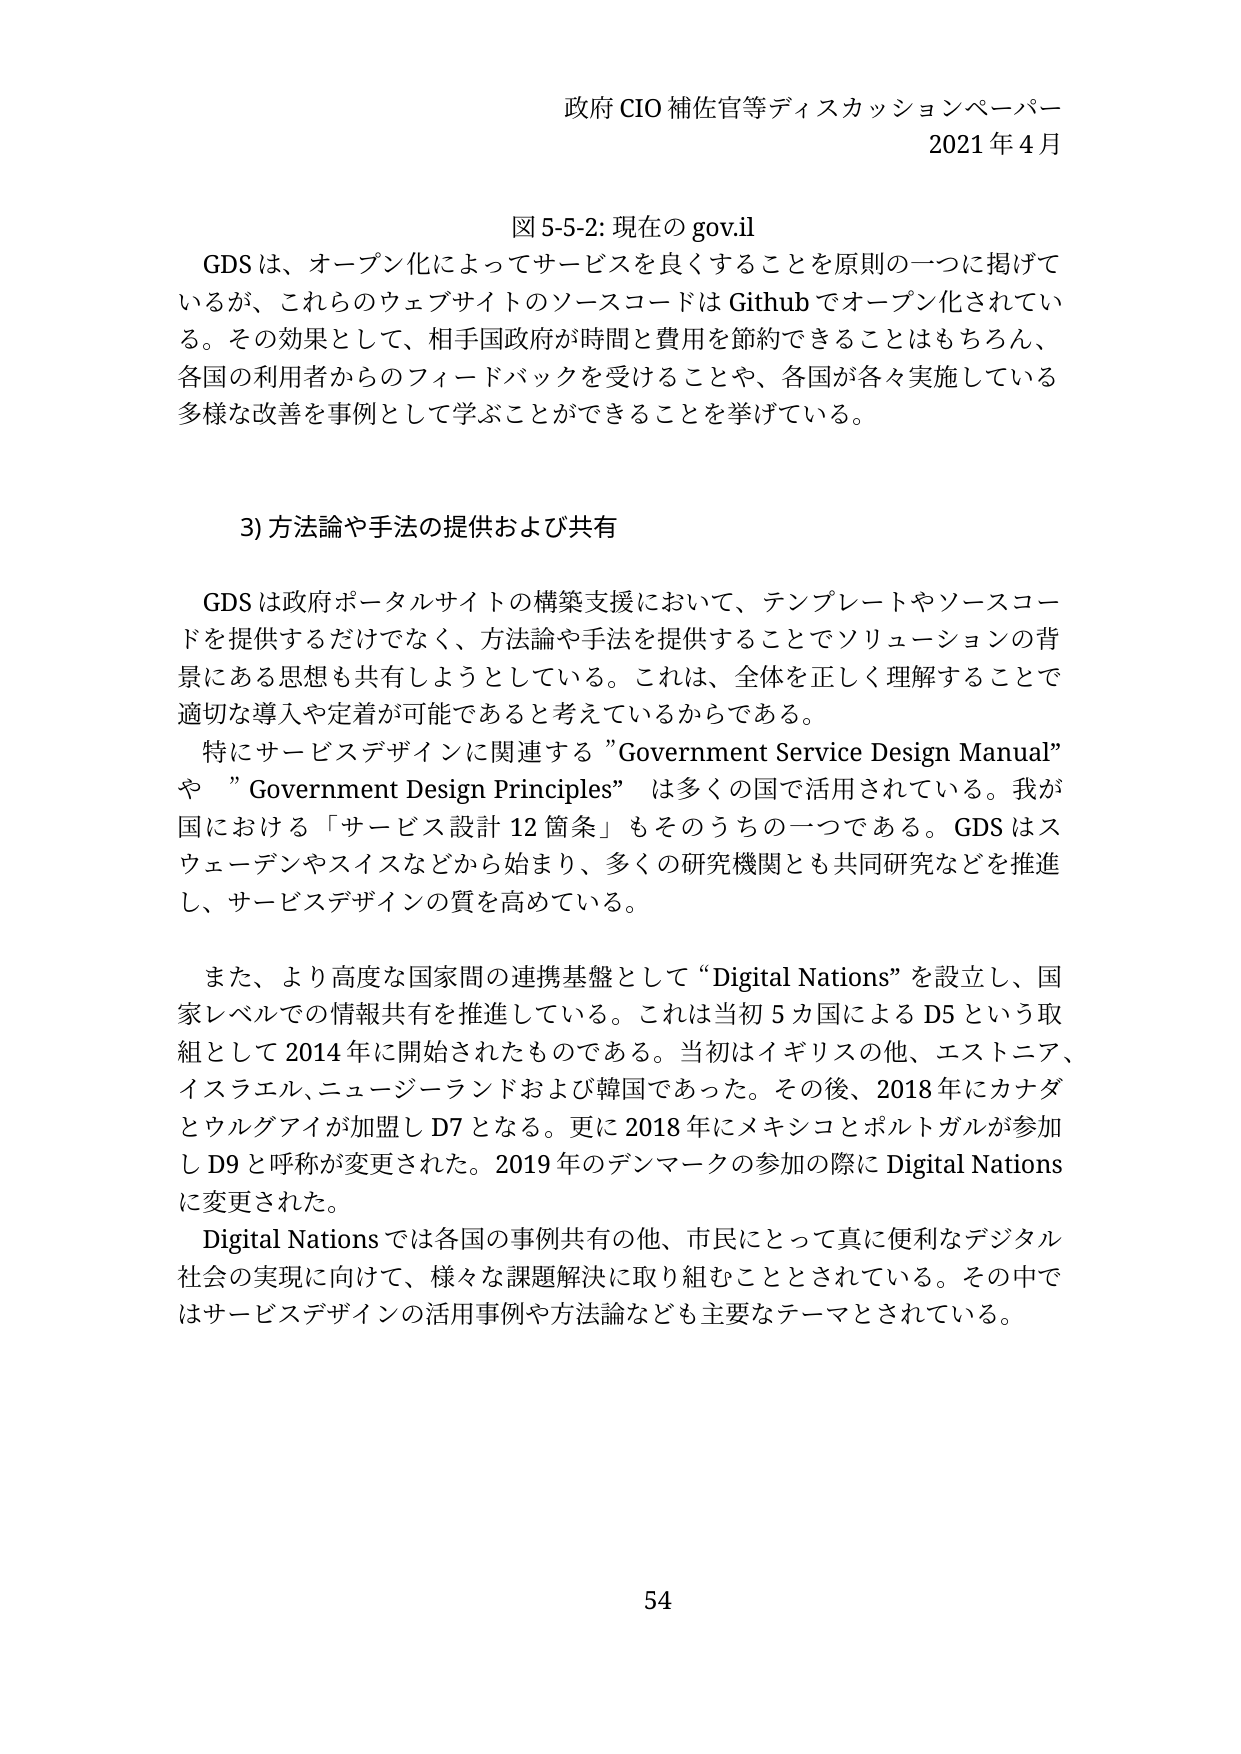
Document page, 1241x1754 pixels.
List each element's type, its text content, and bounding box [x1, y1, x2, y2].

text また、より高度な国家間の連携基盤として “Digital Nations” を設立し、国家レベルでの情報共有を推進している。これは当初5カ国によるD5という取組として2014年に開始されたものである。当初はイギリスの他、エストニア、イスラエル､ニュージーランドおよび韓国であった。その後、2018年にカナダとウルグアイが加盟しD7となる。更に2018年にメキシコとポルトガルが参加しD9と呼称が変更された。2019年のデンマークの参加の際にDigital Nationsに変更された。 [177, 957, 1063, 1219]
text 図5-5-2: 現在のgov.il [177, 207, 1063, 244]
subtitle 3) 方法論や手法の提供および共有 [177, 507, 1063, 544]
text Digital Nationsでは各国の事例共有の他、市民にとって真に便利なデジタル社会の実現に向けて、様々な課題解決に取り組むこととされている。その中ではサービスデザインの活用事例や方法論なども主要なテーマとされている。 [177, 1219, 1063, 1332]
text 特にサービスデザインに関連する ”Government Service Design Manual” や ” Government Design Principles” は多くの国で活用されている。我が国における「サービス設計12箇条」もそのうちの一つである。GDSはスウェーデンやスイスなどから始まり、多くの研究機関とも共同研究などを推進し、サービスデザインの質を高めている。 [177, 732, 1063, 919]
text GDSは政府ポータルサイトの構築支援において、テンプレートやソースコードを提供するだけでなく、方法論や手法を提供することでソリューションの背景にある思想も共有しようとしている。これは、全体を正しく理解することで適切な導入や定着が可能であると考えているからである。 [177, 582, 1063, 732]
text GDSは、オープン化によってサービスを良くすることを原則の一つに掲げているが、これらのウェブサイトのソースコードはGithubでオープン化されている。その効果として、相手国政府が時間と費用を節約できることはもちろん、各国の利用者からのフィードバックを受けることや、各国が各々実施している多様な改善を事例として学ぶことができることを挙げている。 [177, 244, 1063, 432]
